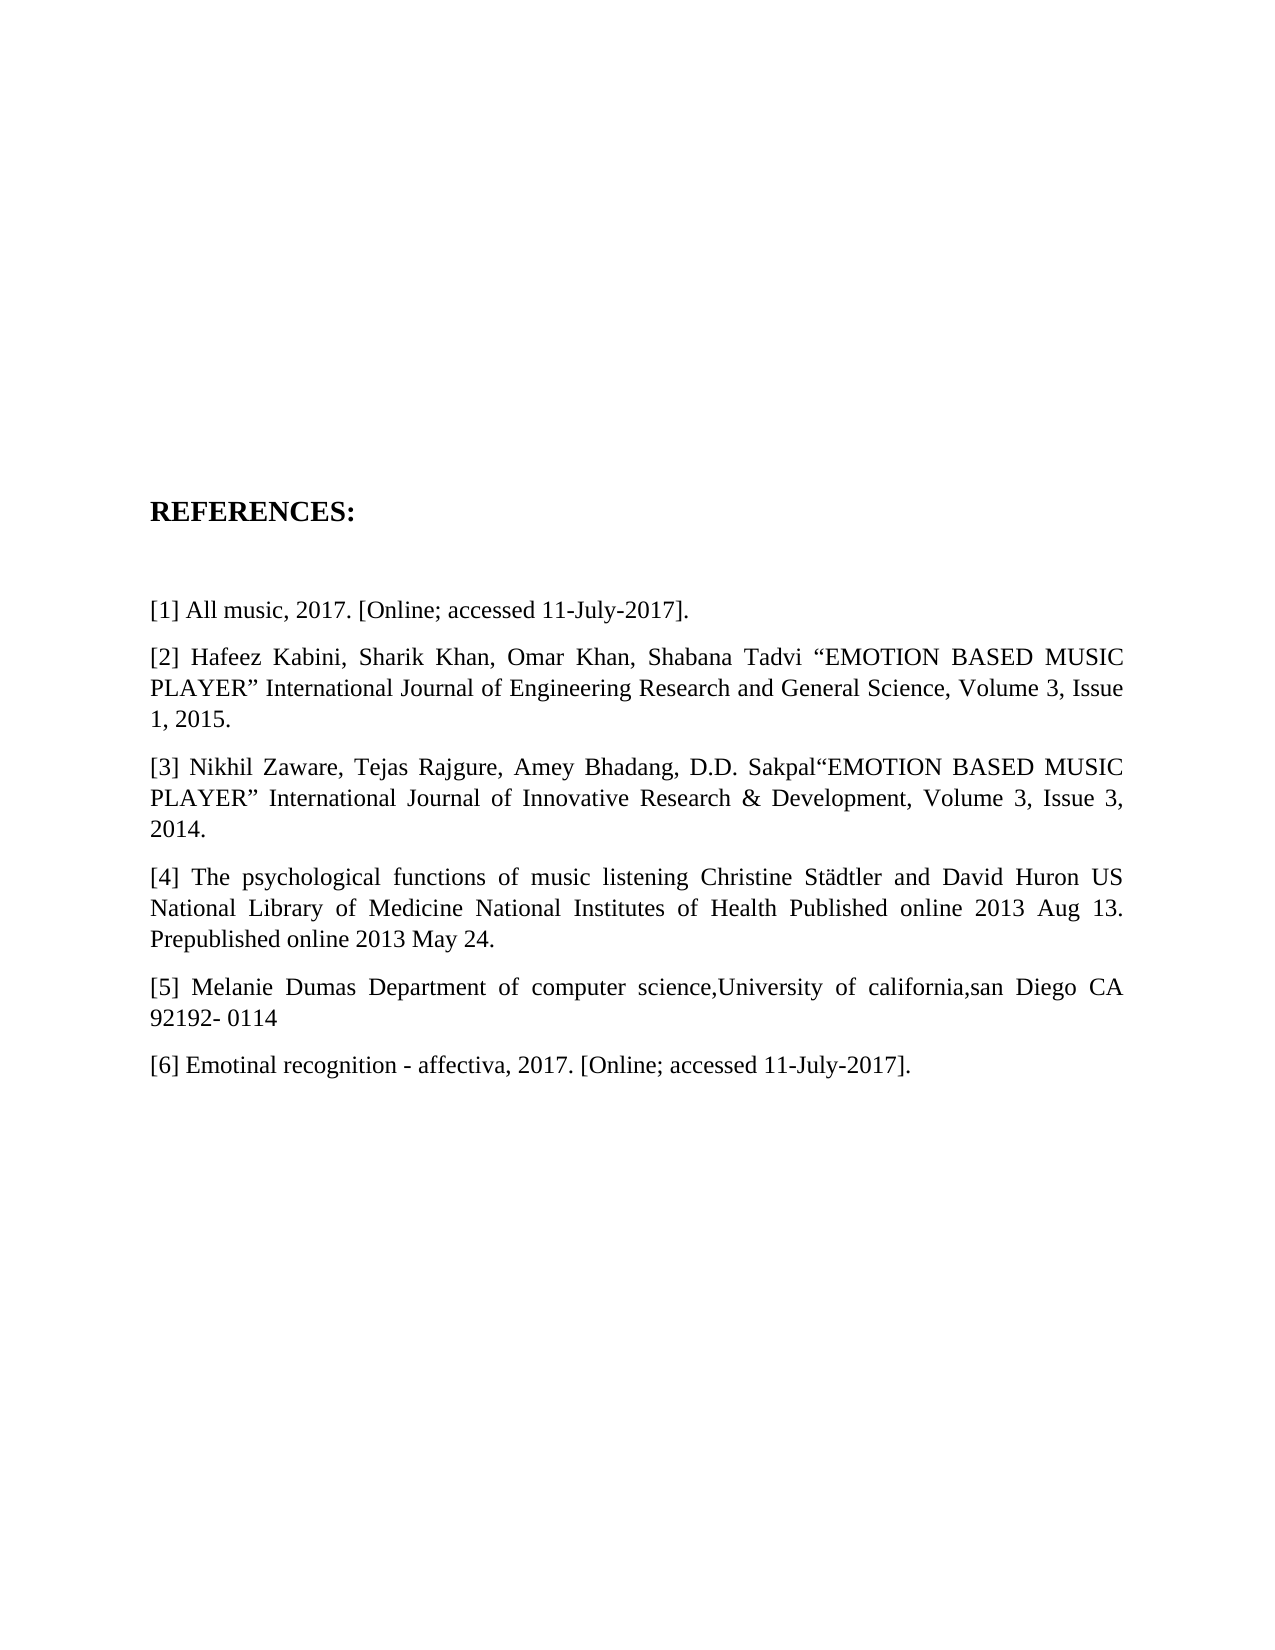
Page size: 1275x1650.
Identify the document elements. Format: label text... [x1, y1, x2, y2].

text [5] Melanie Dumas Department of computer science,University of california,san Diego CA 92192- 0114 [150, 972, 1125, 1032]
text [3] Nikhil Zaware, Tejas Rajgure, Amey Bhadang, D.D. Sakpal“EMOTION BASED MUSIC PLAYER” International Journal of Innovative Research & Development, Volume 3, Issue 3, 2014. [150, 752, 1125, 843]
text [6] Emotinal recognition - affectiva, 2017. [Online; accessed 11-July-2017]. [150, 1051, 1125, 1079]
text [1] All music, 2017. [Online; accessed 11-July-2017]. [150, 595, 1125, 623]
text [4] The psychological functions of music listening Christine Städtler and David Huron US National Library of Medicine National Institutes of Health Published online 2013 Aug 13. Prepublished online 2013 May 24. [150, 862, 1125, 953]
text REFERENCES: [150, 494, 1125, 528]
text [2] Hafeez Kabini, Sharik Khan, Omar Khan, Shabana Tadvi “EMOTION BASED MUSIC PLAYER” International Journal of Engineering Research and General Science, Volume 3, Issue 1, 2015. [150, 642, 1125, 733]
